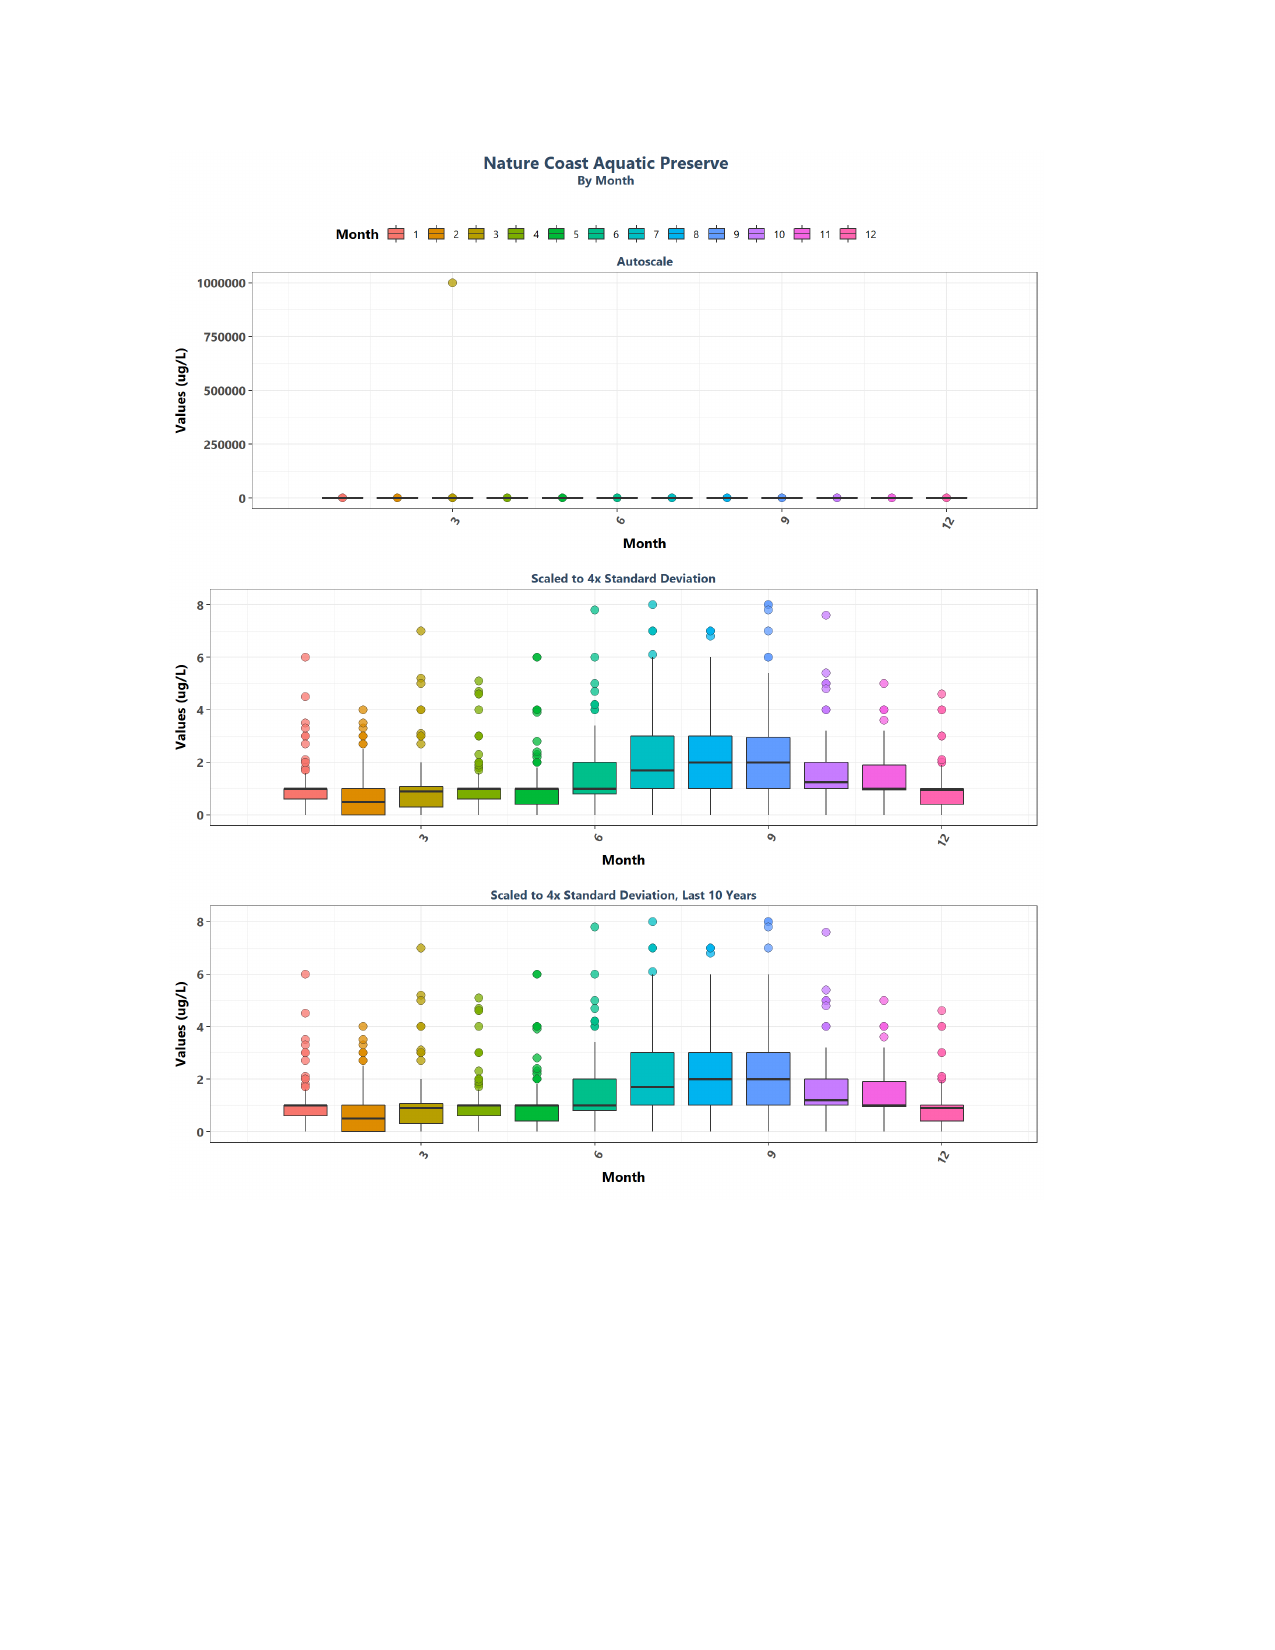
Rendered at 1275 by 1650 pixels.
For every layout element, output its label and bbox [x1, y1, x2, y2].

picture [168, 150, 1044, 1200]
